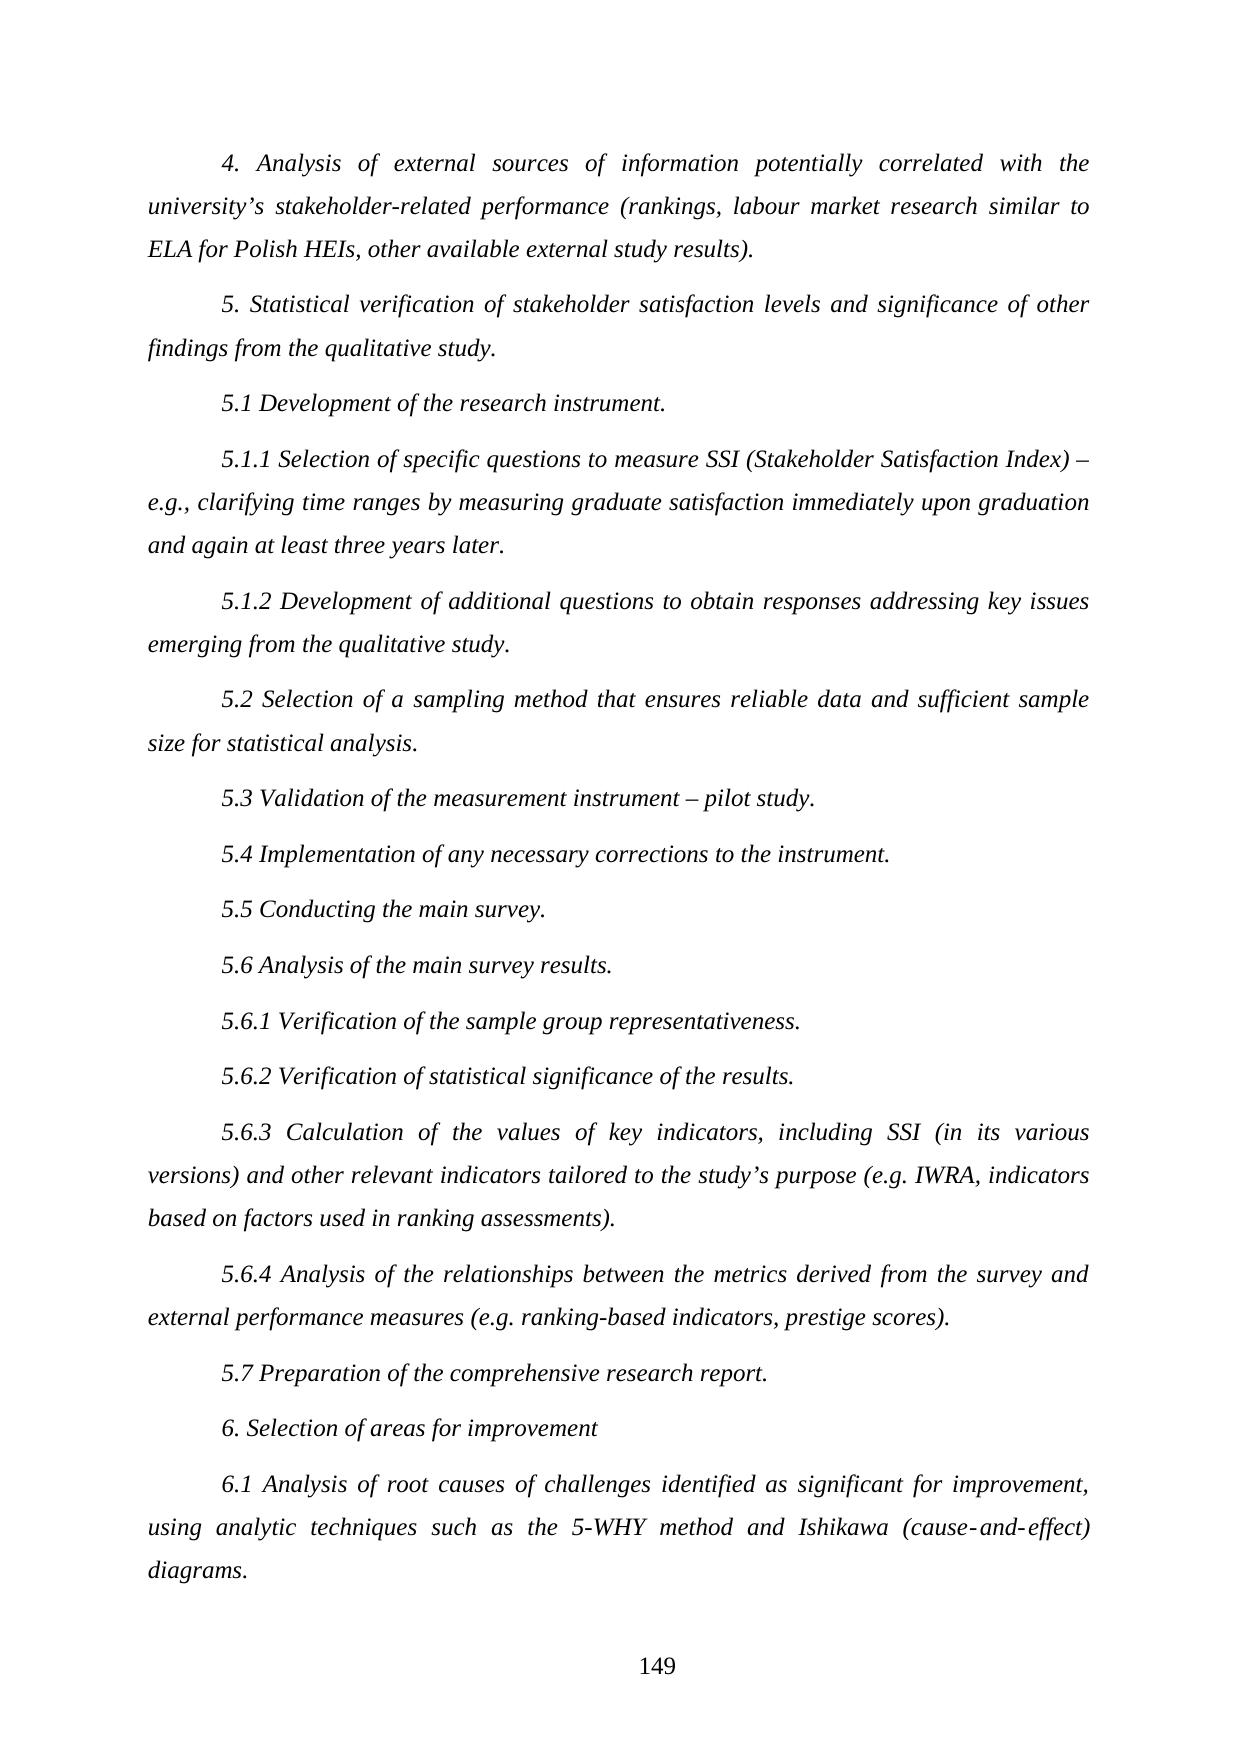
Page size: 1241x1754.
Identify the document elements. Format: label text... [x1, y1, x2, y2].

text 5.6.3 Calculation of the values of key indicators, including SSI (in its various versions) and other relevant indicators tailored to the study’s purpose (e.g. IWRA, indicators based on factors used in ranking assessments). [148, 1117, 1093, 1232]
text 5.1.2 Development of additional questions to obtain responses addressing key issues emerging from the qualitative study. [148, 586, 1093, 658]
text 5.5 Conducting the main survey. [148, 894, 1093, 923]
text 5.7 Preparation of the comprehensive research report. [148, 1358, 1093, 1386]
text 5.1.1 Selection of specific questions to measure SSI (Stakeholder Satisfaction Index) – e.g., clarifying time ranges by measuring graduate satisfaction immediately upon graduation and again at least three years later. [148, 444, 1093, 559]
text 5.3 Validation of the measurement instrument – pilot study. [148, 783, 1093, 812]
text 4. Analysis of external sources of information potentially correlated with the university’s stakeholder-related performance (rankings, labour market research similar to ELA for Polish HEIs, other available external study results). [148, 148, 1093, 263]
text 5.6 Analysis of the main survey results. [148, 950, 1093, 979]
text 5.2 Selection of a sampling method that ensures reliable data and sufficient sample size for statistical analysis. [148, 684, 1093, 756]
text 5.1 Development of the research instrument. [148, 388, 1093, 417]
text 5.6.1 Verification of the sample group representativeness. [148, 1006, 1093, 1034]
text 6. Selection of areas for improvement [148, 1413, 1093, 1442]
text 5.6.4 Analysis of the relationships between the metrics derived from the survey and external performance measures (e.g. ranking-based indicators, prestige scores). [148, 1259, 1093, 1331]
text 5.4 Implementation of any necessary corrections to the instrument. [148, 839, 1093, 868]
text 5. Statistical verification of stakeholder satisfaction levels and significance of other findings from the qualitative study. [148, 289, 1093, 361]
text 6.1 Analysis of root causes of challenges identified as significant for improvement, using analytic techniques such as the 5-WHY method and Ishikawa (cause‑and‑effect) diagrams. [148, 1469, 1093, 1584]
text 5.6.2 Verification of statistical significance of the results. [148, 1061, 1093, 1090]
